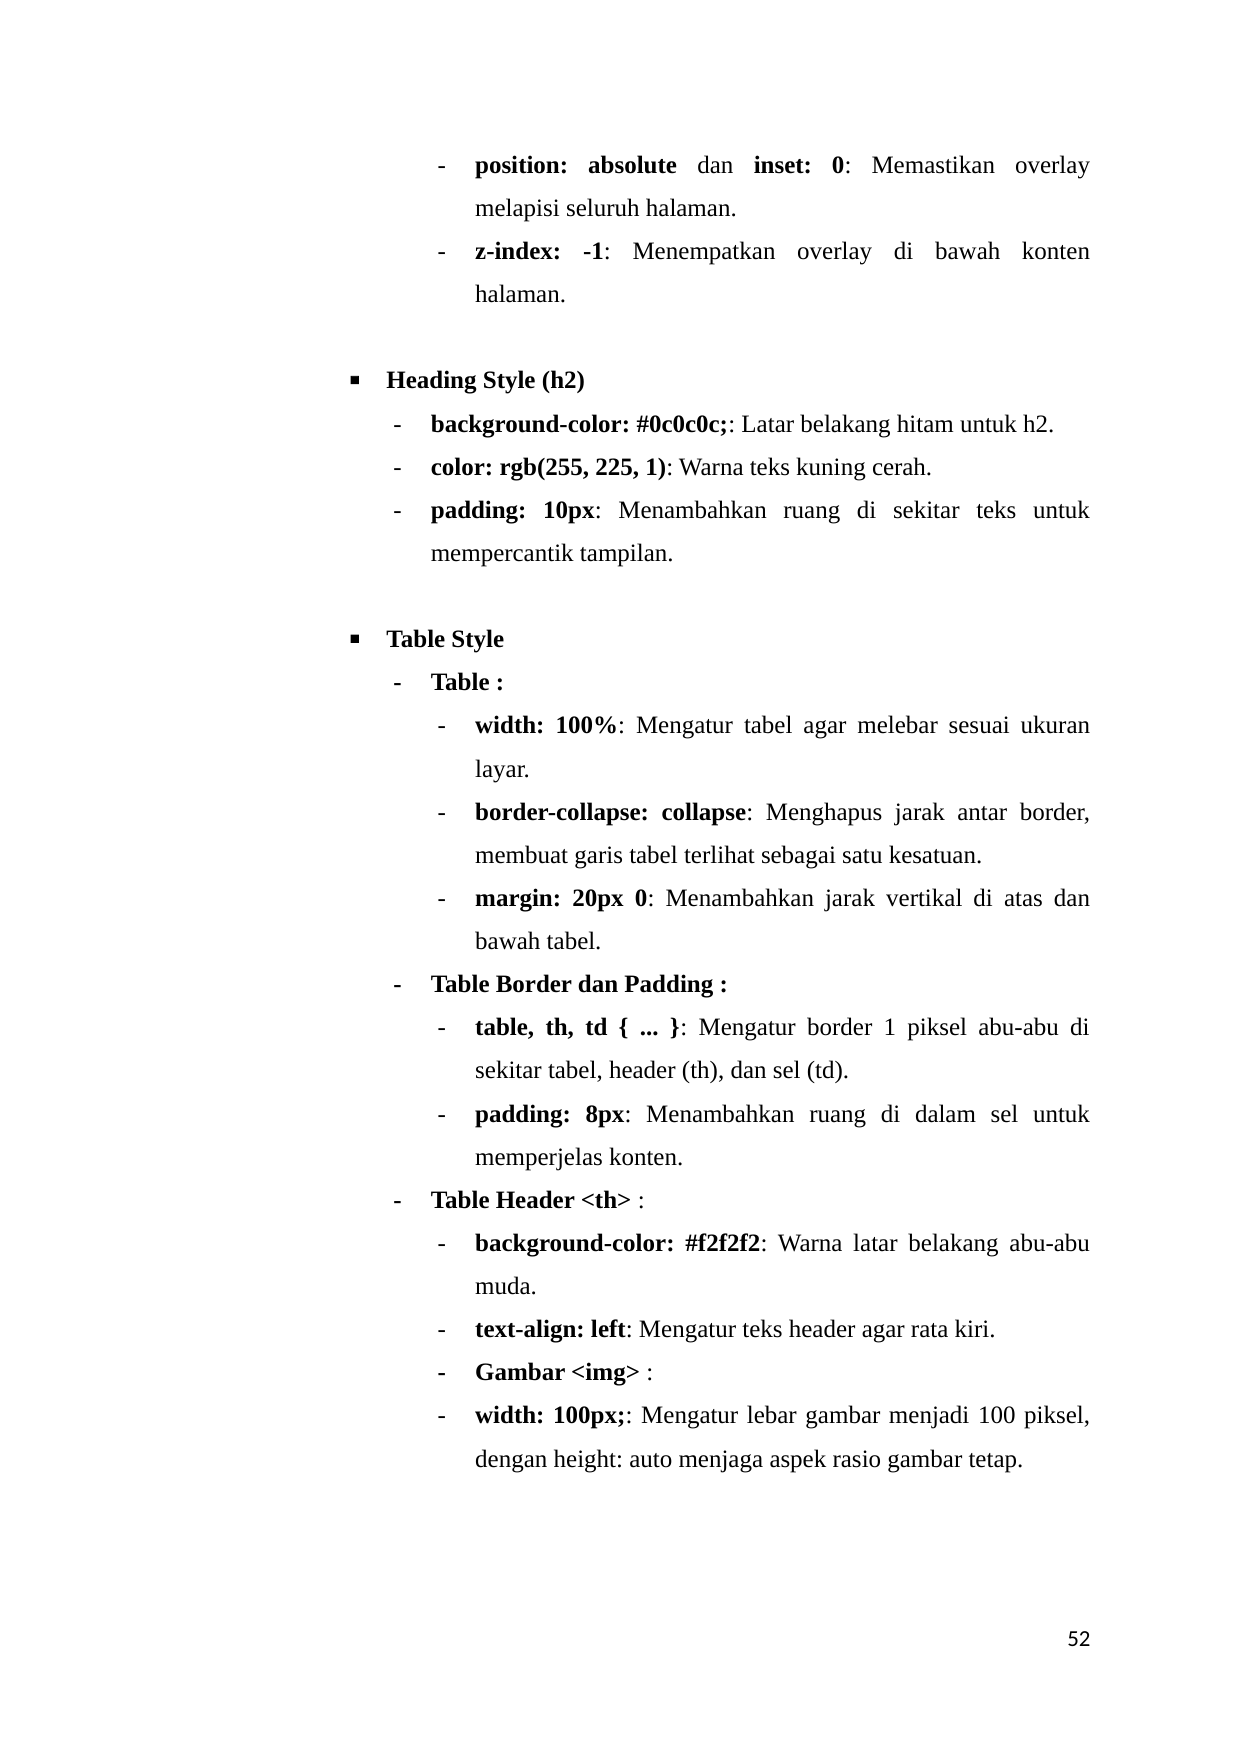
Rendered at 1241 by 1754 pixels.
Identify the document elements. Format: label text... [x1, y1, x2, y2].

list padding: 8px: Menambahkan ruang di dalam sel untuk memperjelas konten. [437, 1099, 1090, 1171]
list width: 100px;: Mengatur lebar gambar menjadi 100 piksel, dengan height: auto menjaga aspek rasio gambar tetap. [437, 1401, 1090, 1472]
list margin: 20px 0: Menambahkan jarak vertikal di atas dan bawah tabel. [437, 883, 1090, 955]
list border-collapse: collapse: Menghapus jarak antar border, membuat garis tabel terlihat sebagai satu kesatuan. [437, 797, 1090, 869]
list color: rgb(255, 225, 1): Warna teks kuning cerah. [393, 452, 1090, 481]
list background-color: #f2f2f2: Warna latar belakang abu-abu muda. [437, 1228, 1090, 1300]
list z-index: -1: Menempatkan overlay di bawah konten halaman. [437, 236, 1090, 308]
list table, th, td { ... }: Mengatur border 1 piksel abu-abu di sekitar tabel, header (th), dan sel (td). [437, 1012, 1090, 1084]
list background-color: #0c0c0c;: Latar belakang hitam untuk h2. [393, 409, 1090, 437]
list Table : [393, 667, 1090, 696]
list Table Header <th> : [393, 1185, 1090, 1214]
list Gambar <img> : [437, 1357, 1090, 1386]
list Table Style [349, 624, 1090, 653]
list text-align: left: Mengatur teks header agar rata kiri. [437, 1314, 1090, 1343]
list Heading Style (h2) [349, 366, 1090, 394]
list Table Border dan Padding : [393, 969, 1090, 998]
list width: 100%: Mengatur tabel agar melebar sesuai ukuran layar. [437, 711, 1090, 782]
list padding: 10px: Menambahkan ruang di sekitar teks untuk mempercantik tampilan. [393, 495, 1090, 567]
list position: absolute dan inset: 0: Memastikan overlay melapisi seluruh halaman. [437, 150, 1090, 222]
